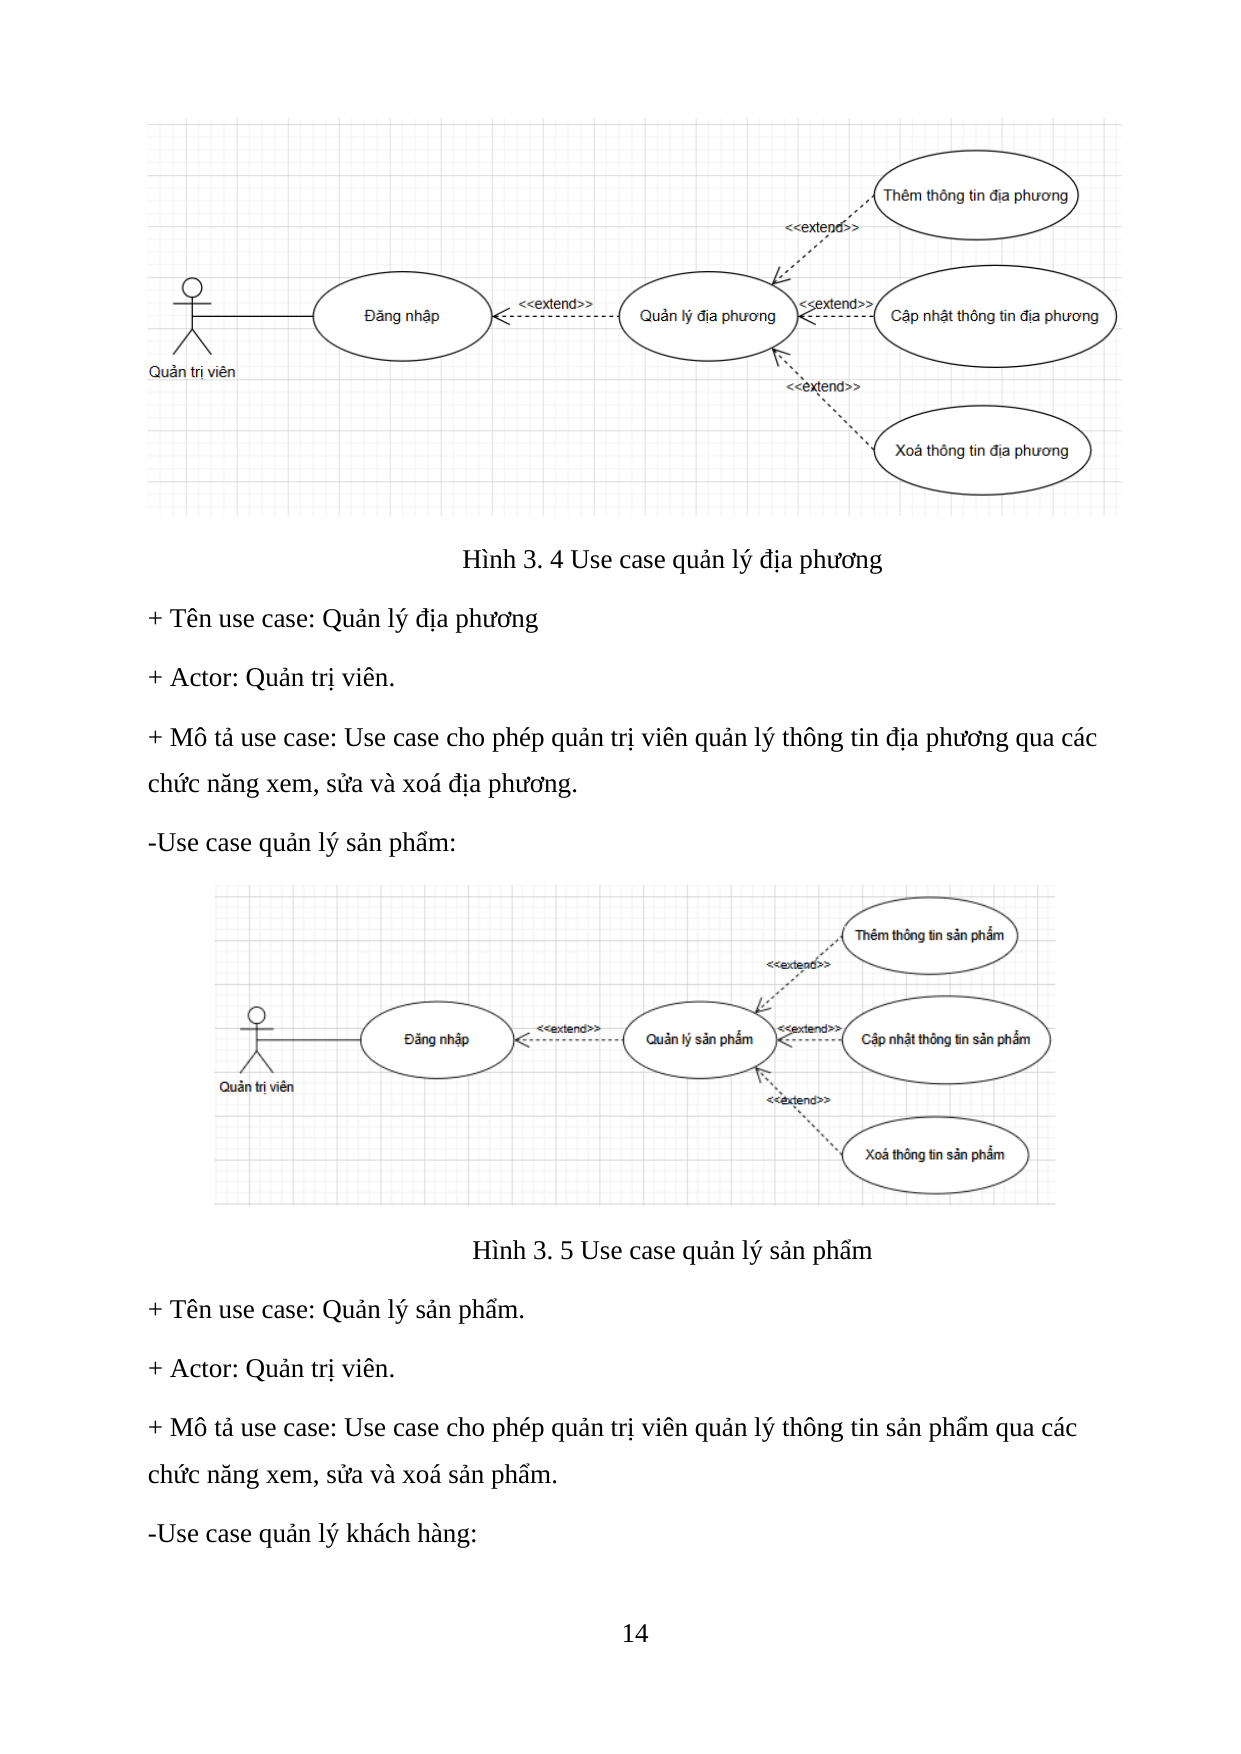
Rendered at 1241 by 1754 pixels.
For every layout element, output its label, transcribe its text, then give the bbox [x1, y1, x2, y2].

text -Use case quản lý khách hàng: [148, 1517, 1122, 1548]
picture [147, 118, 1123, 516]
text Hình 3. 4 Use case quản lý địa phương [148, 543, 1122, 574]
text + Actor: Quản trị viên. [148, 1352, 1122, 1383]
text -Use case quản lý sản phẩm: [148, 827, 1122, 858]
text + Tên use case: Quản lý địa phương [148, 602, 1122, 633]
text + Mô tả use case: Use case cho phép quản trị viên quản lý thông tin địa phương qua các chức năng xem, sửa và xoá địa phương. [148, 721, 1122, 798]
text + Tên use case: Quản lý sản phẩm. [148, 1293, 1122, 1324]
text Hình 3. 5 Use case quản lý sản phẩm [148, 1234, 1122, 1265]
text + Mô tả use case: Use case cho phép quản trị viên quản lý thông tin sản phẩm qua các chức năng xem, sửa và xoá sản phẩm. [148, 1411, 1122, 1489]
picture [214, 885, 1056, 1206]
text + Actor: Quản trị viên. [148, 662, 1122, 693]
